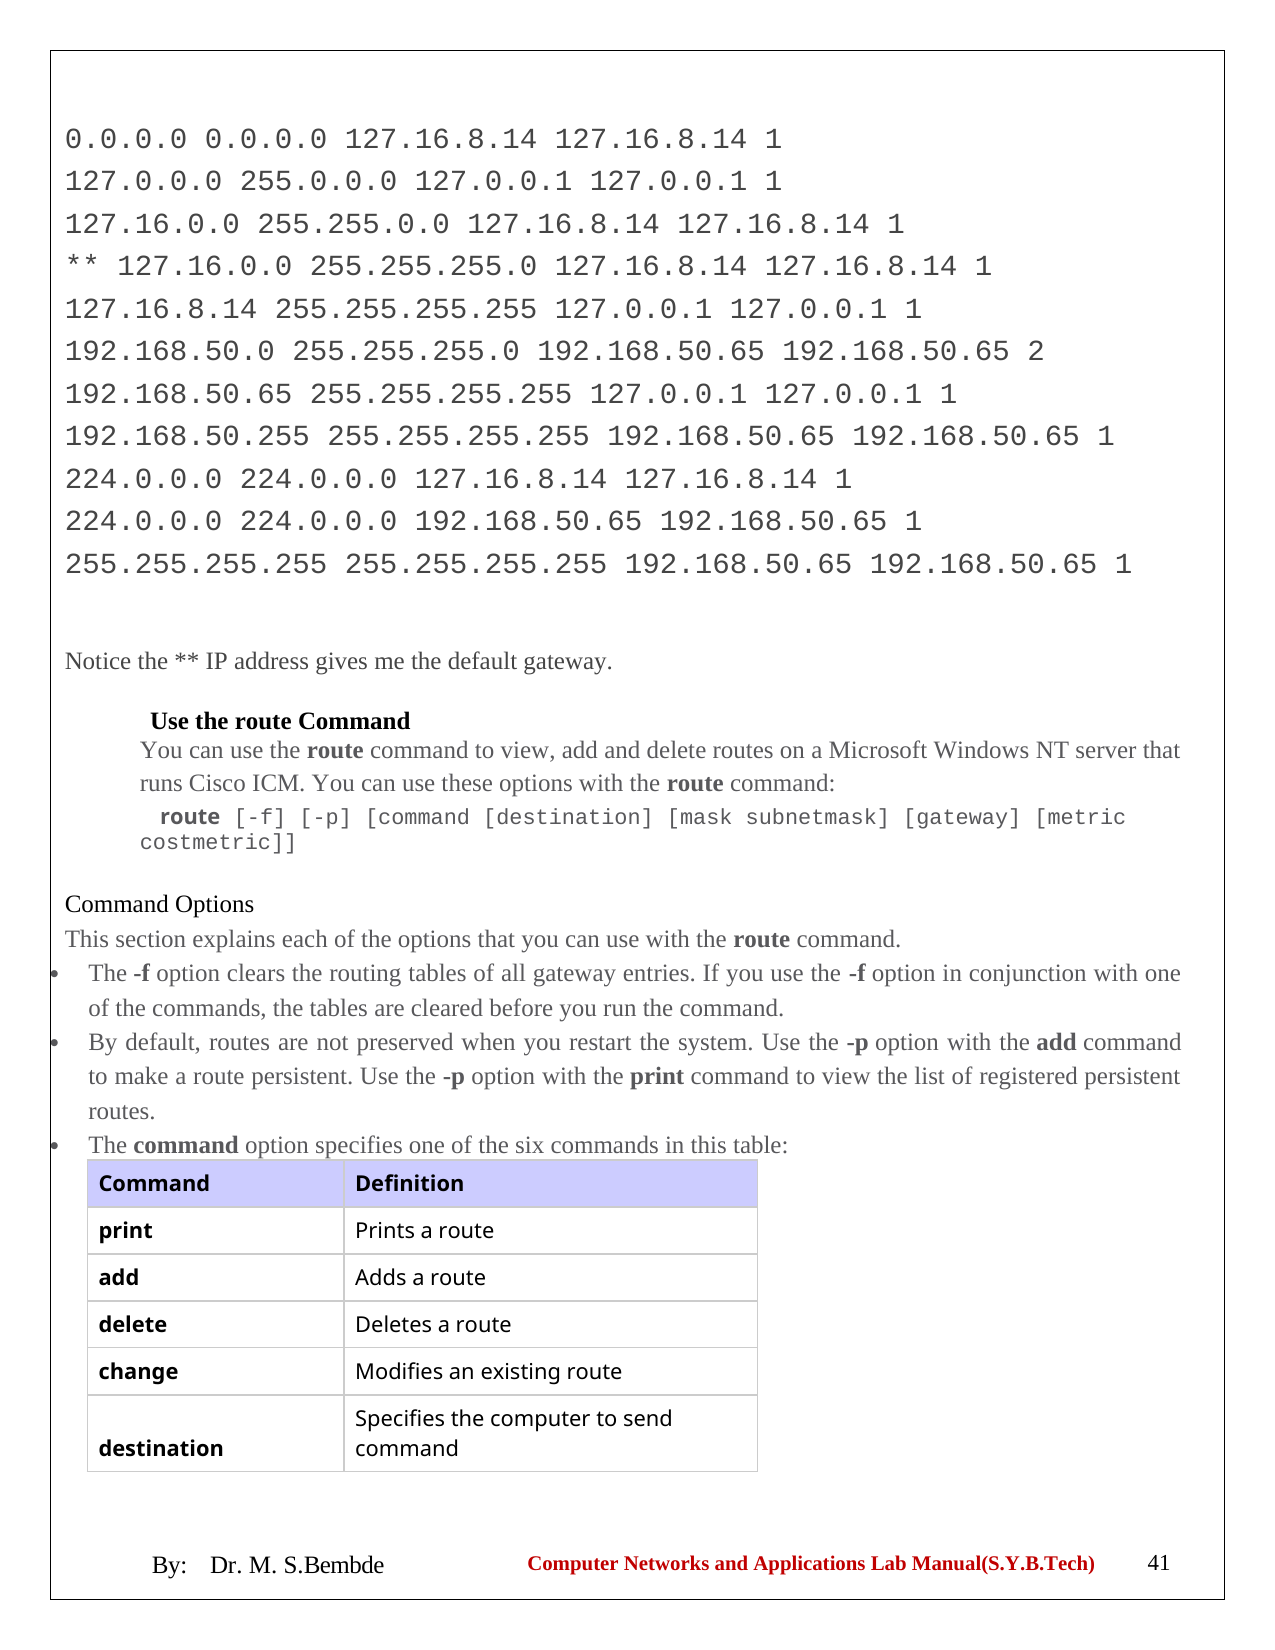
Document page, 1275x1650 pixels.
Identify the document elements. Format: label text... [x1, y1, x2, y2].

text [64, 114, 1181, 582]
table_cell destination [88, 1396, 343, 1471]
table_cell print [88, 1208, 343, 1253]
table_header Definition [345, 1161, 757, 1206]
table_cell Deletes a route [345, 1302, 757, 1347]
table_cell add [88, 1255, 343, 1300]
table_cell Adds a route [345, 1255, 757, 1300]
text You can use the route command to view, add and delete routes on a Microsoft Windows NT server that runs Cisco ICM. You can use these options with the route command: [139, 735, 1181, 797]
list By default, routes are not preserved when you restart the system. Use the -p option with the add command to make a route persistent. Use the -p option with the print command to view the list of registered persistent routes. [51, 1021, 1181, 1124]
table_cell Specifies the computer to send command [345, 1396, 757, 1471]
text Notice the ** IP address gives me the default gateway. [64, 632, 1181, 674]
list The -f option clears the routing tables of all gateway entries. If you use the -f option in conjunction with one of the commands, the tables are cleared before you run the command. [51, 953, 1181, 1021]
table_cell change [88, 1348, 343, 1394]
table_cell delete [88, 1302, 343, 1347]
text This section explains each of the options that you can use with the route command. [64, 918, 1181, 953]
table_cell Prints a route [345, 1208, 757, 1253]
subtitle Use the route Command [150, 704, 1181, 735]
subtitle Command Options [64, 887, 1181, 918]
text route [-f] [-p] [command [destination] [mask subnetmask] [gateway] [metric costmetric]] [139, 801, 1181, 856]
table_header Command [88, 1161, 343, 1206]
list The command option specifies one of the six commands in this table: [51, 1124, 1181, 1159]
table_cell Modifies an existing route [345, 1348, 757, 1394]
